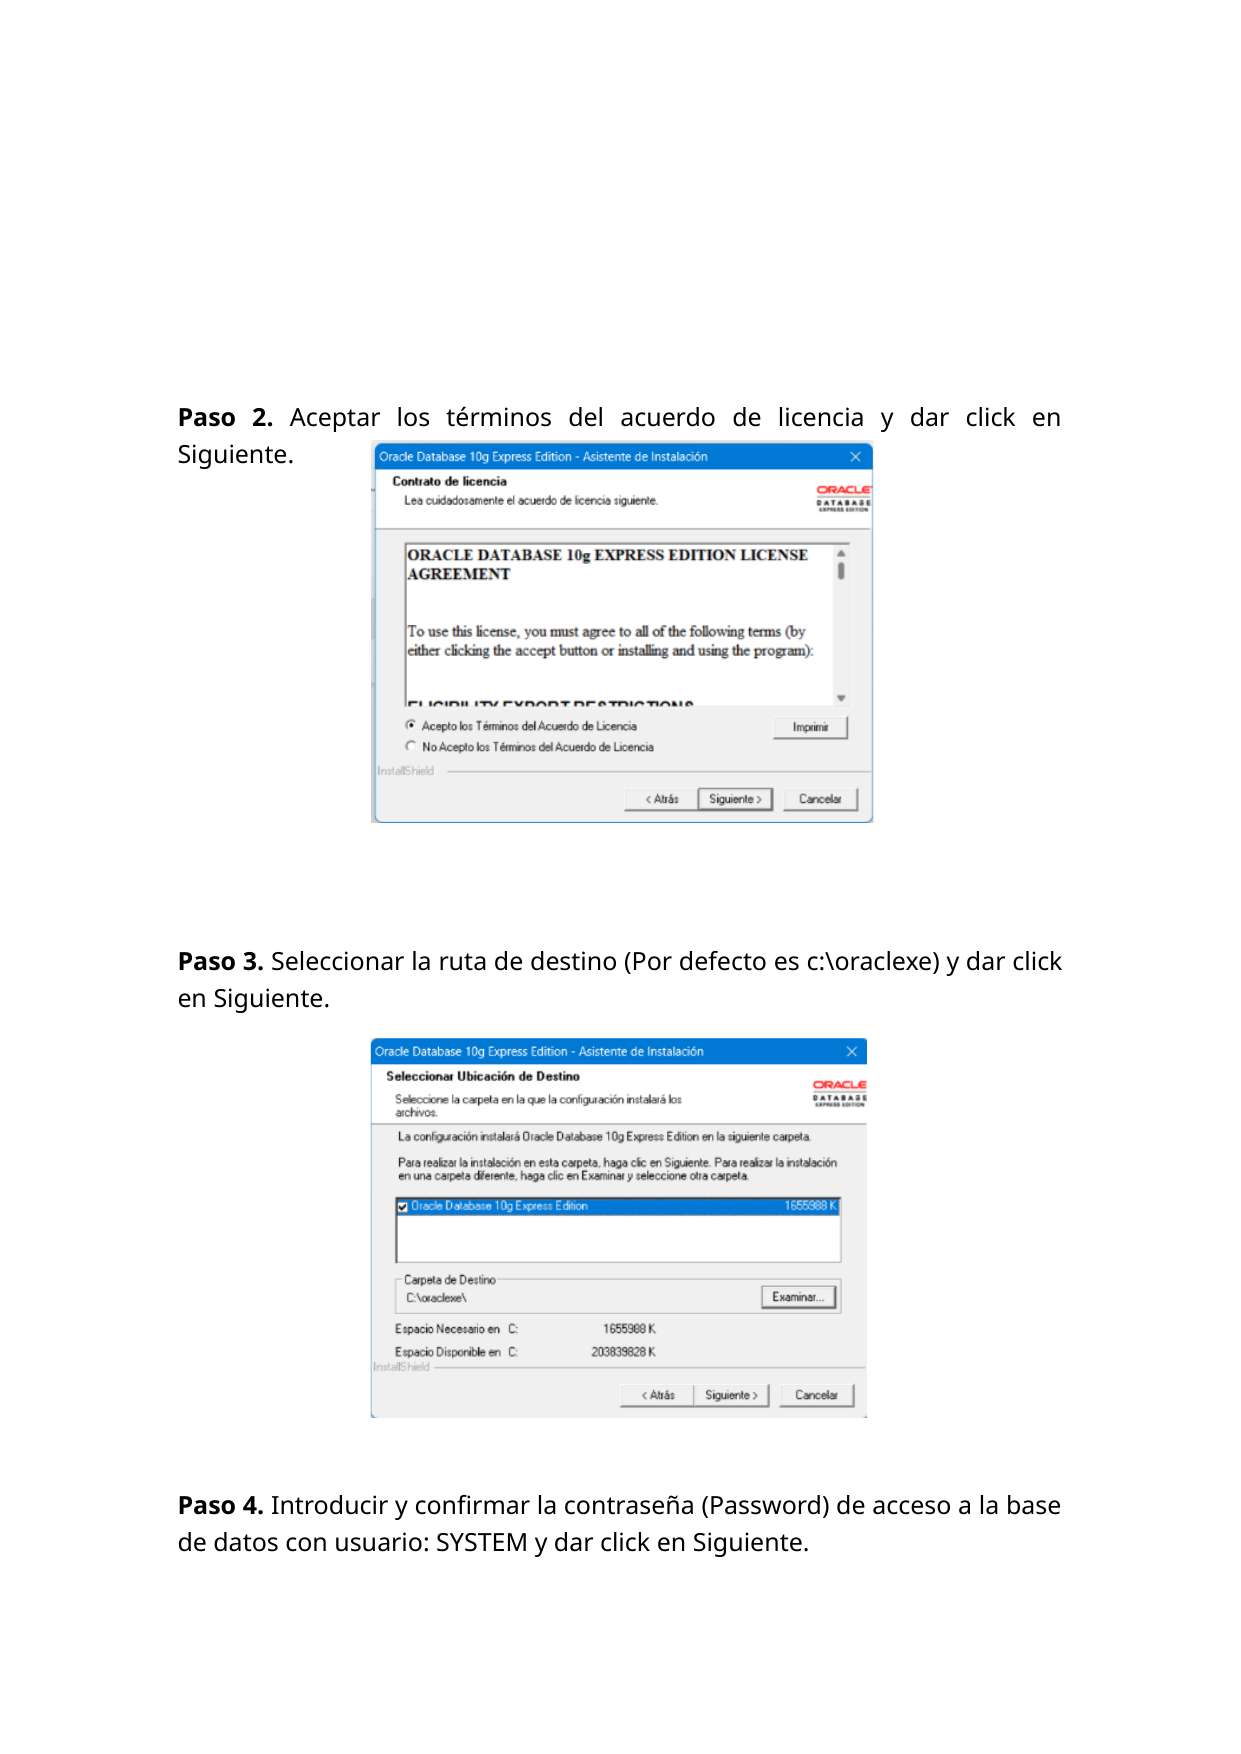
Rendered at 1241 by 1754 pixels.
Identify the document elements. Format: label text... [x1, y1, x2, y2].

text Paso 3. Seleccionar la ruta de destino (Por defecto es c:\oraclexe) y dar click en Siguiente. [177, 944, 1063, 1014]
picture [369, 1038, 871, 1420]
text Paso 4. Introducir y confirmar la contraseña (Password) de acceso a la base de datos con usuario: SYSTEM y dar click en Siguiente. [177, 1488, 1063, 1558]
text Paso 2. Aceptar los términos del acuerdo de licencia y dar click en Siguiente. [177, 400, 1063, 471]
picture [370, 440, 877, 826]
